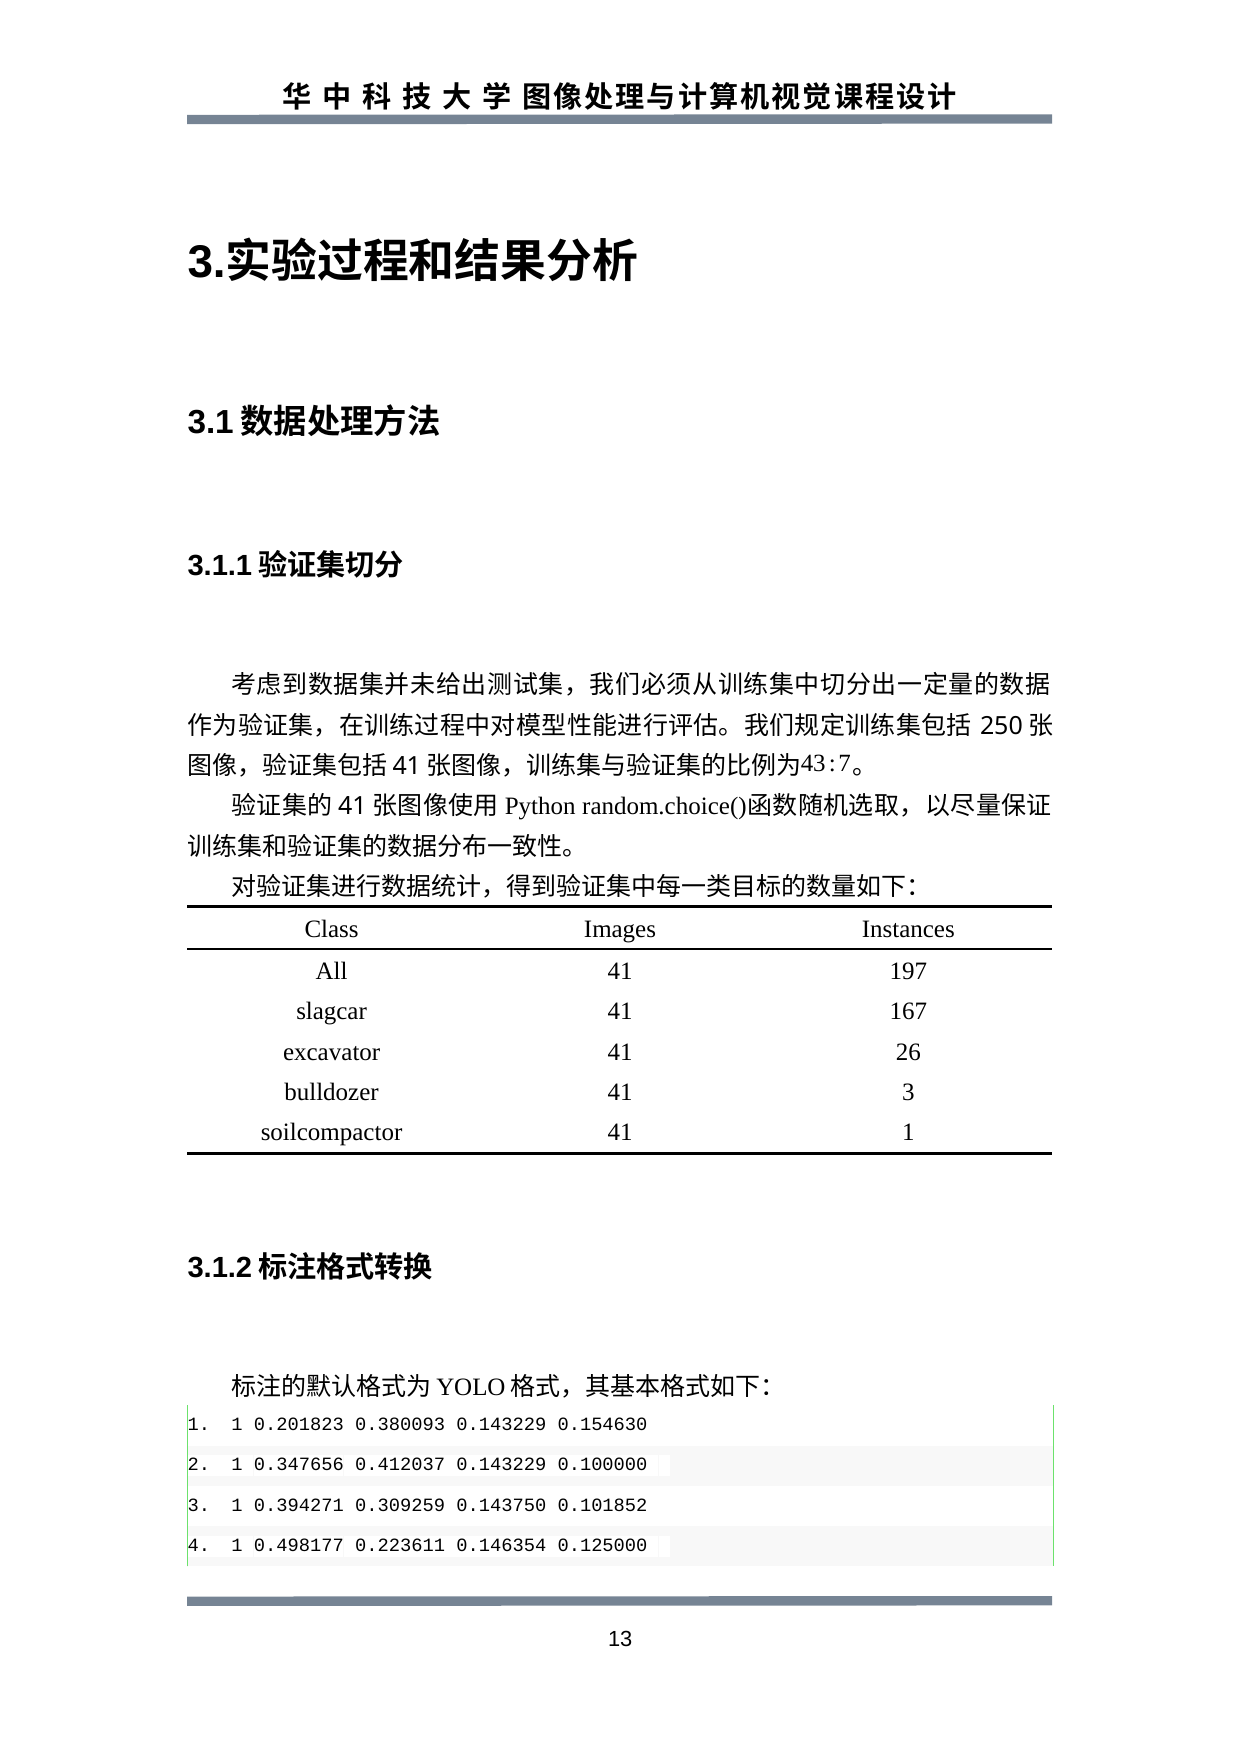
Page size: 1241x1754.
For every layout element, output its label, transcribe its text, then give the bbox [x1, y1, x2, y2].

table_cell bulldozer [187, 1071, 476, 1112]
table_cell 26 [764, 1031, 1052, 1071]
table_cell excavator [187, 1031, 476, 1071]
table_cell 41 [476, 950, 764, 991]
subtitle 3.实验过程和结果分析 [187, 218, 1053, 298]
table_cell 167 [764, 991, 1052, 1031]
table_cell 197 [764, 950, 1052, 991]
subtitle 3.1.2标注格式转换 [187, 1224, 1053, 1305]
text 对验证集进行数据统计，得到验证集中每一类目标的数量如下： [187, 864, 1053, 905]
table_cell 41 [476, 1112, 764, 1152]
table_cell 41 [476, 991, 764, 1031]
text 验证集的41张图像使用Python random.choice()函数随机选取，以尽量保证训练集和验证集的数据分布一致性。 [187, 784, 1053, 864]
table_cell 3 [764, 1071, 1052, 1112]
table_header Images [476, 908, 764, 948]
list 1 0.394271 0.309259 0.143750 0.101852 [188, 1486, 1053, 1526]
table_cell 41 [476, 1031, 764, 1071]
table_cell slagcar [187, 991, 476, 1031]
list 1 0.347656 0.412037 0.143229 0.100000 [188, 1446, 1053, 1486]
list 1 0.498177 0.223611 0.146354 0.125000 [188, 1526, 1053, 1566]
table_cell All [187, 950, 476, 991]
table_header Class [187, 908, 476, 948]
text 标注的默认格式为YOLO格式，其基本格式如下： [187, 1365, 1053, 1405]
subtitle 3.1.1验证集切分 [187, 522, 1053, 603]
list 1 0.201823 0.380093 0.143229 0.154630 [188, 1405, 1053, 1446]
table_cell 41 [476, 1071, 764, 1112]
subtitle 3.1数据处理方法 [187, 379, 1053, 459]
table_header Instances [764, 908, 1052, 948]
table_cell soilcompactor [187, 1112, 476, 1152]
text 考虑到数据集并未给出测试集，我们必须从训练集中切分出一定量的数据作为验证集，在训练过程中对模型性能进行评估。我们规定训练集包括250张图像，验证集包括41张图像，训练集与验证集的比例为。 [187, 663, 1053, 784]
table_cell 1 [764, 1112, 1052, 1152]
